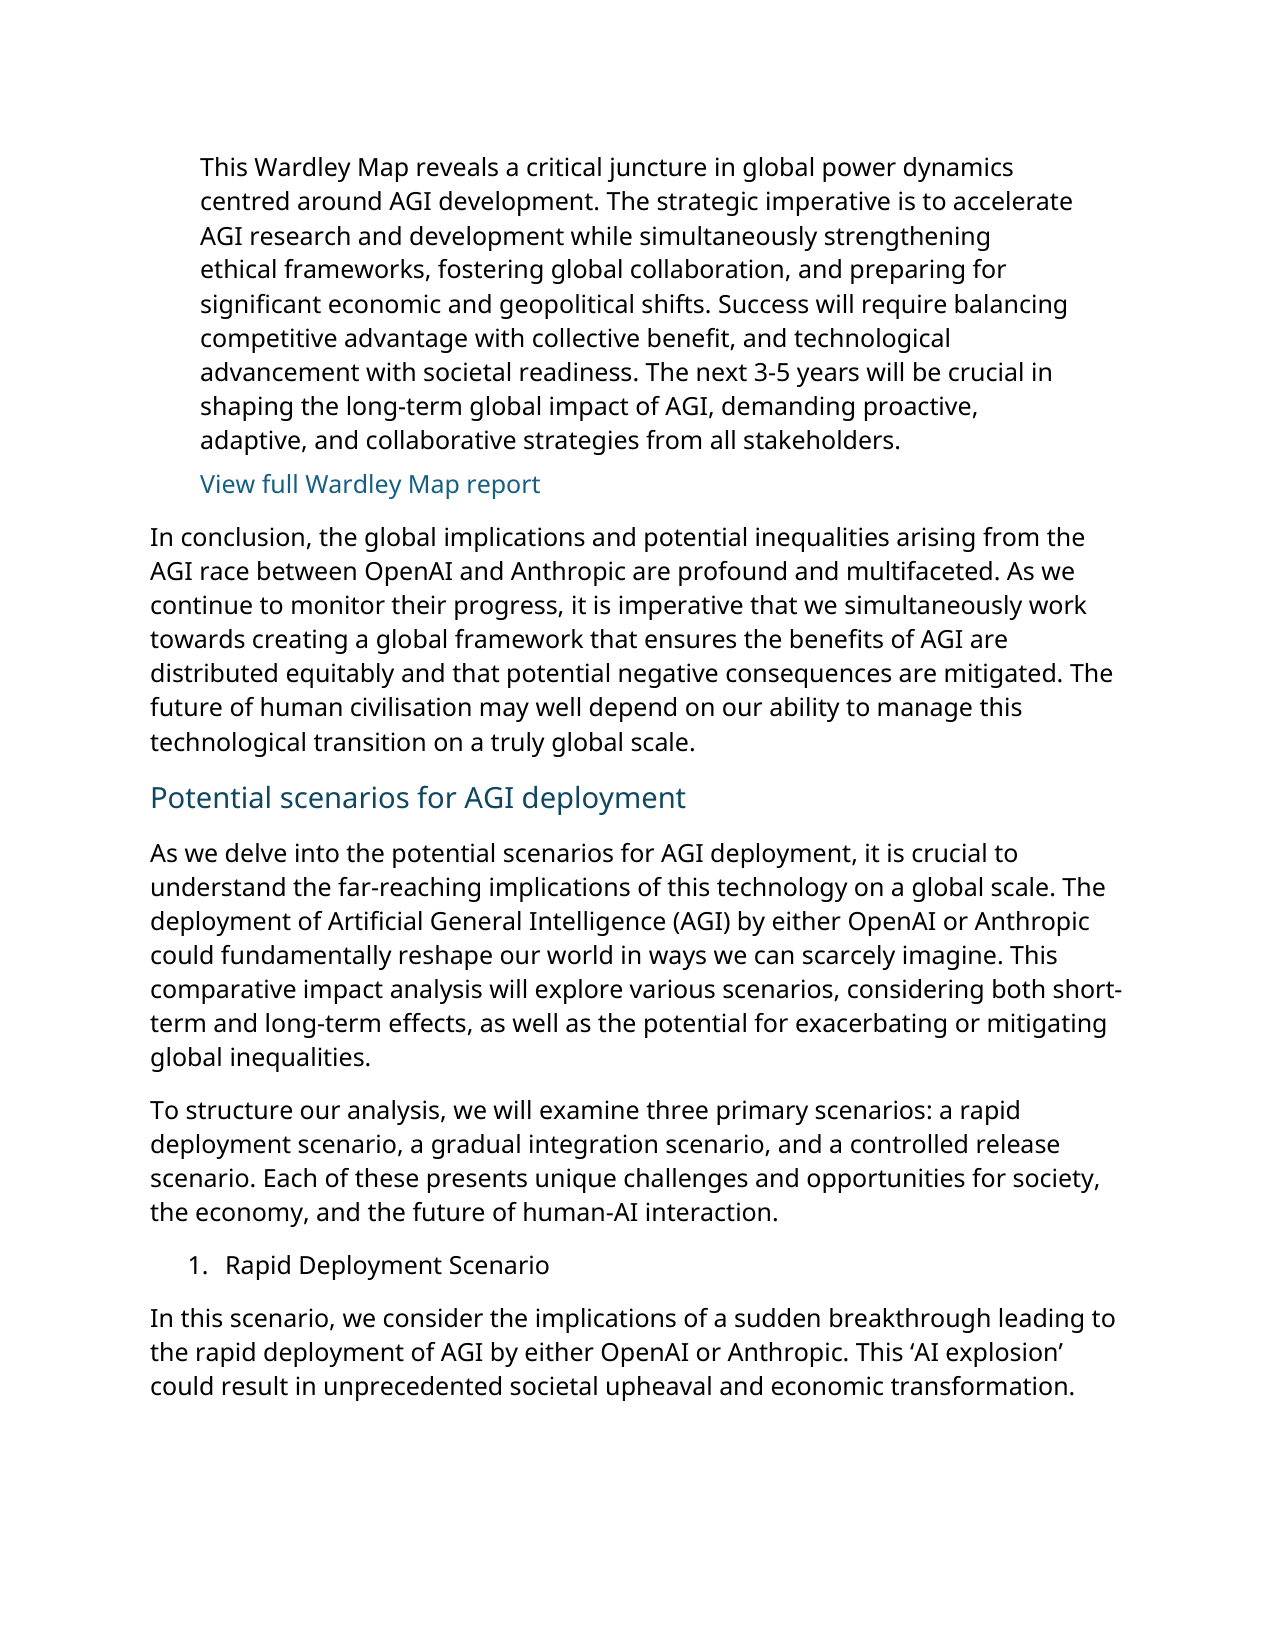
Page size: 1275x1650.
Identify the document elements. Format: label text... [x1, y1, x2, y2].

text This Wardley Map reveals a critical juncture in global power dynamics centred around AGI development. The strategic imperative is to accelerate AGI research and development while simultaneously strengthening ethical frameworks, fostering global collaboration, and preparing for significant economic and geopolitical shifts. Success will require balancing competitive advantage with collective benefit, and technological advancement with societal readiness. The next 3-5 years will be crucial in shaping the long-term global impact of AGI, demanding proactive, adaptive, and collaborative strategies from all stakeholders. [200, 150, 1075, 457]
text In this scenario, we consider the implications of a sudden breakthrough leading to the rapid deployment of AGI by either OpenAI or Anthropic. This ‘AI explosion’ could result in unprecedented societal upheaval and economic transformation. [150, 1300, 1125, 1403]
text In conclusion, the global implications and potential inequalities arising from the AGI race between OpenAI and Anthropic are profound and multifaceted. As we continue to monitor their progress, it is imperative that we simultaneously work towards creating a global framework that ensures the benefits of AGI are distributed equitably and that potential negative consequences are mitigated. The future of human civilisation may well depend on our ability to manage this technological transition on a truly global scale. [150, 520, 1125, 758]
text View full Wardley Map report [200, 467, 1075, 501]
text As we delve into the potential scenarios for AGI deployment, it is crucial to understand the far-reaching implications of this technology on a global scale. The deployment of Artificial General Intelligence (AGI) by either OpenAI or Anthropic could fundamentally reshape our world in ways we can scarcely imagine. This comparative impact analysis will explore various scenarios, considering both short-term and long-term effects, as well as the potential for exacerbating or mitigating global inequalities. [150, 835, 1125, 1074]
text To structure our analysis, we will examine three primary scenarios: a rapid deployment scenario, a gradual integration scenario, and a controlled release scenario. Each of these presents unique challenges and opportunities for society, the economy, and the future of human-AI interaction. [150, 1093, 1125, 1229]
list Rapid Deployment Scenario [187, 1248, 1125, 1282]
subtitle Potential scenarios for AGI deployment [150, 777, 1125, 817]
